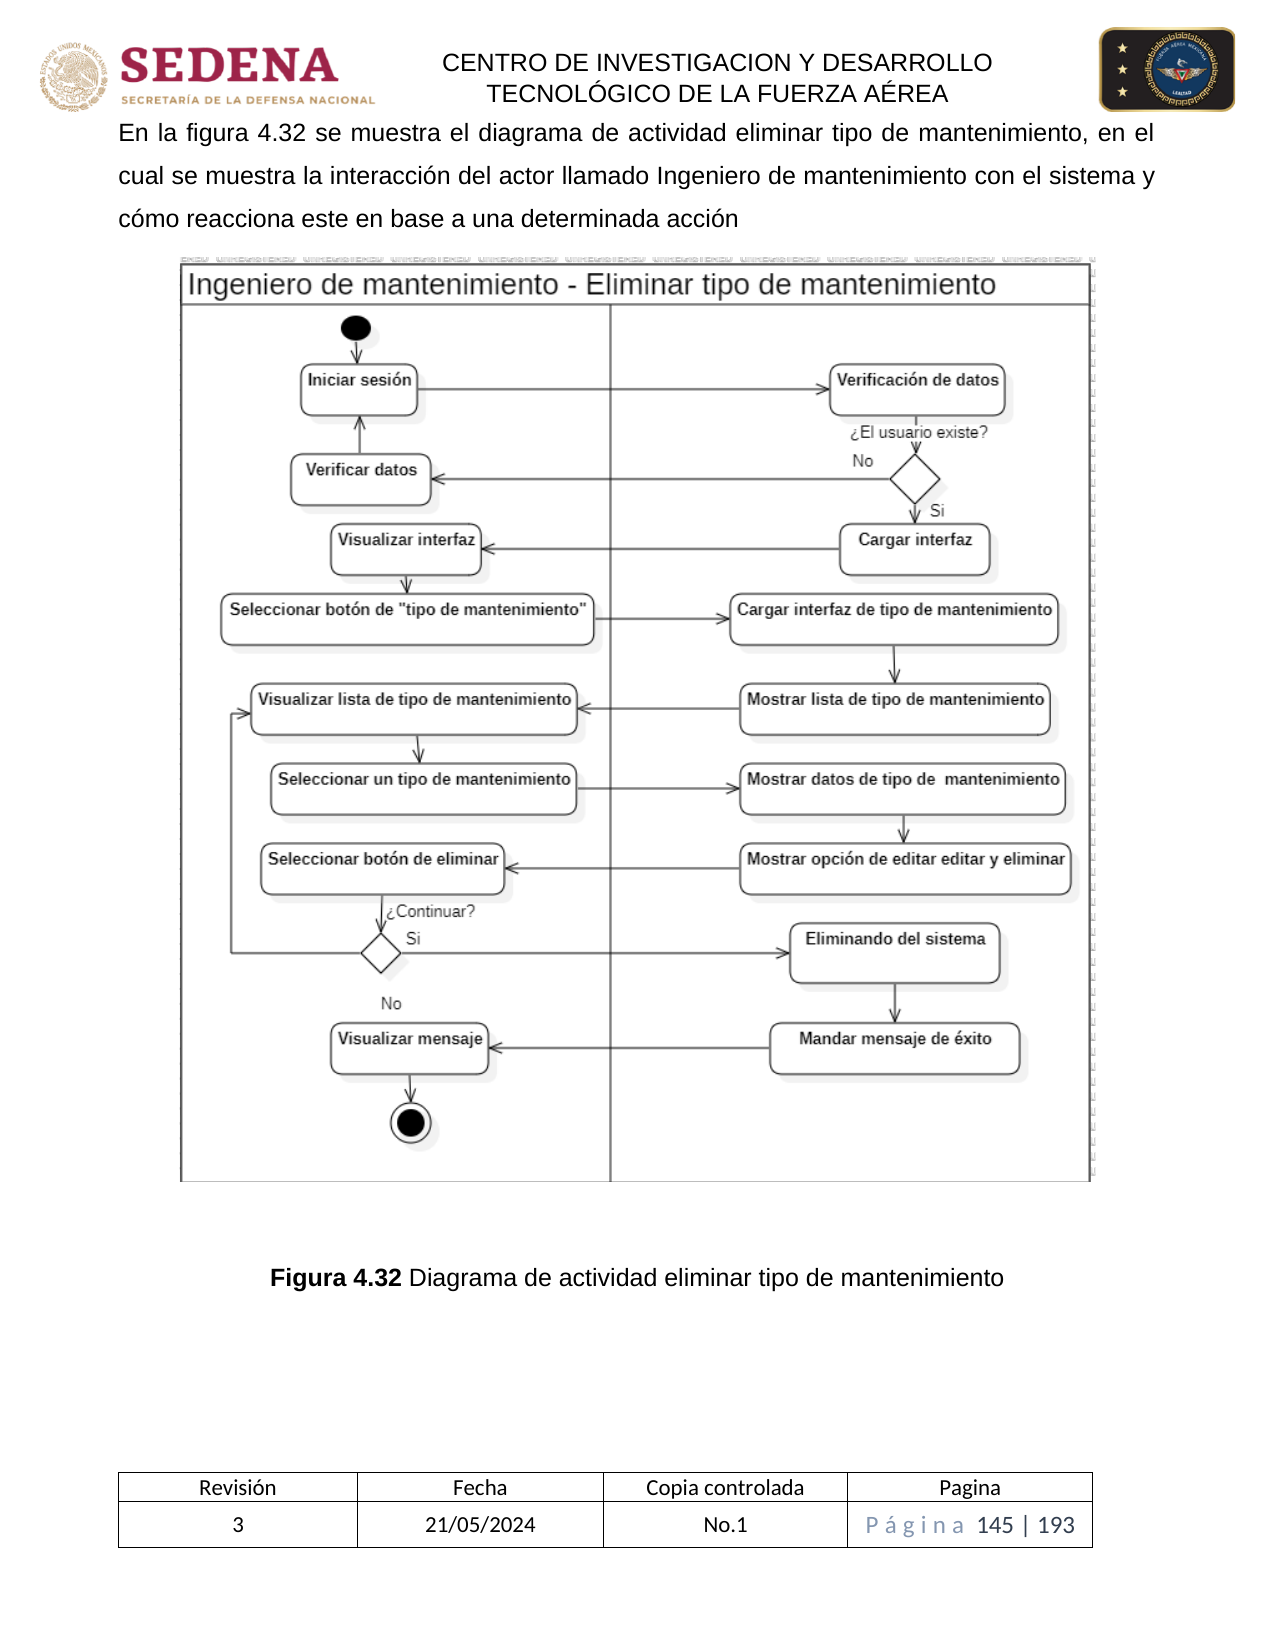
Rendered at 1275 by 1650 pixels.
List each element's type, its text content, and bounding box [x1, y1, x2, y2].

picture [179, 257, 1096, 1182]
text Figura 4.32 Diagrama de actividad eliminar tipo de mantenimiento [118, 1263, 1157, 1291]
picture [39, 27, 1236, 112]
text En la figura 4.32 se muestra el diagrama de actividad eliminar tipo de mantenimiento, en el cual se muestra la interacción del actor llamado Ingeniero de mantenimiento con el sistema y cómo reacciona este en base a una determinada acción [118, 118, 1157, 233]
